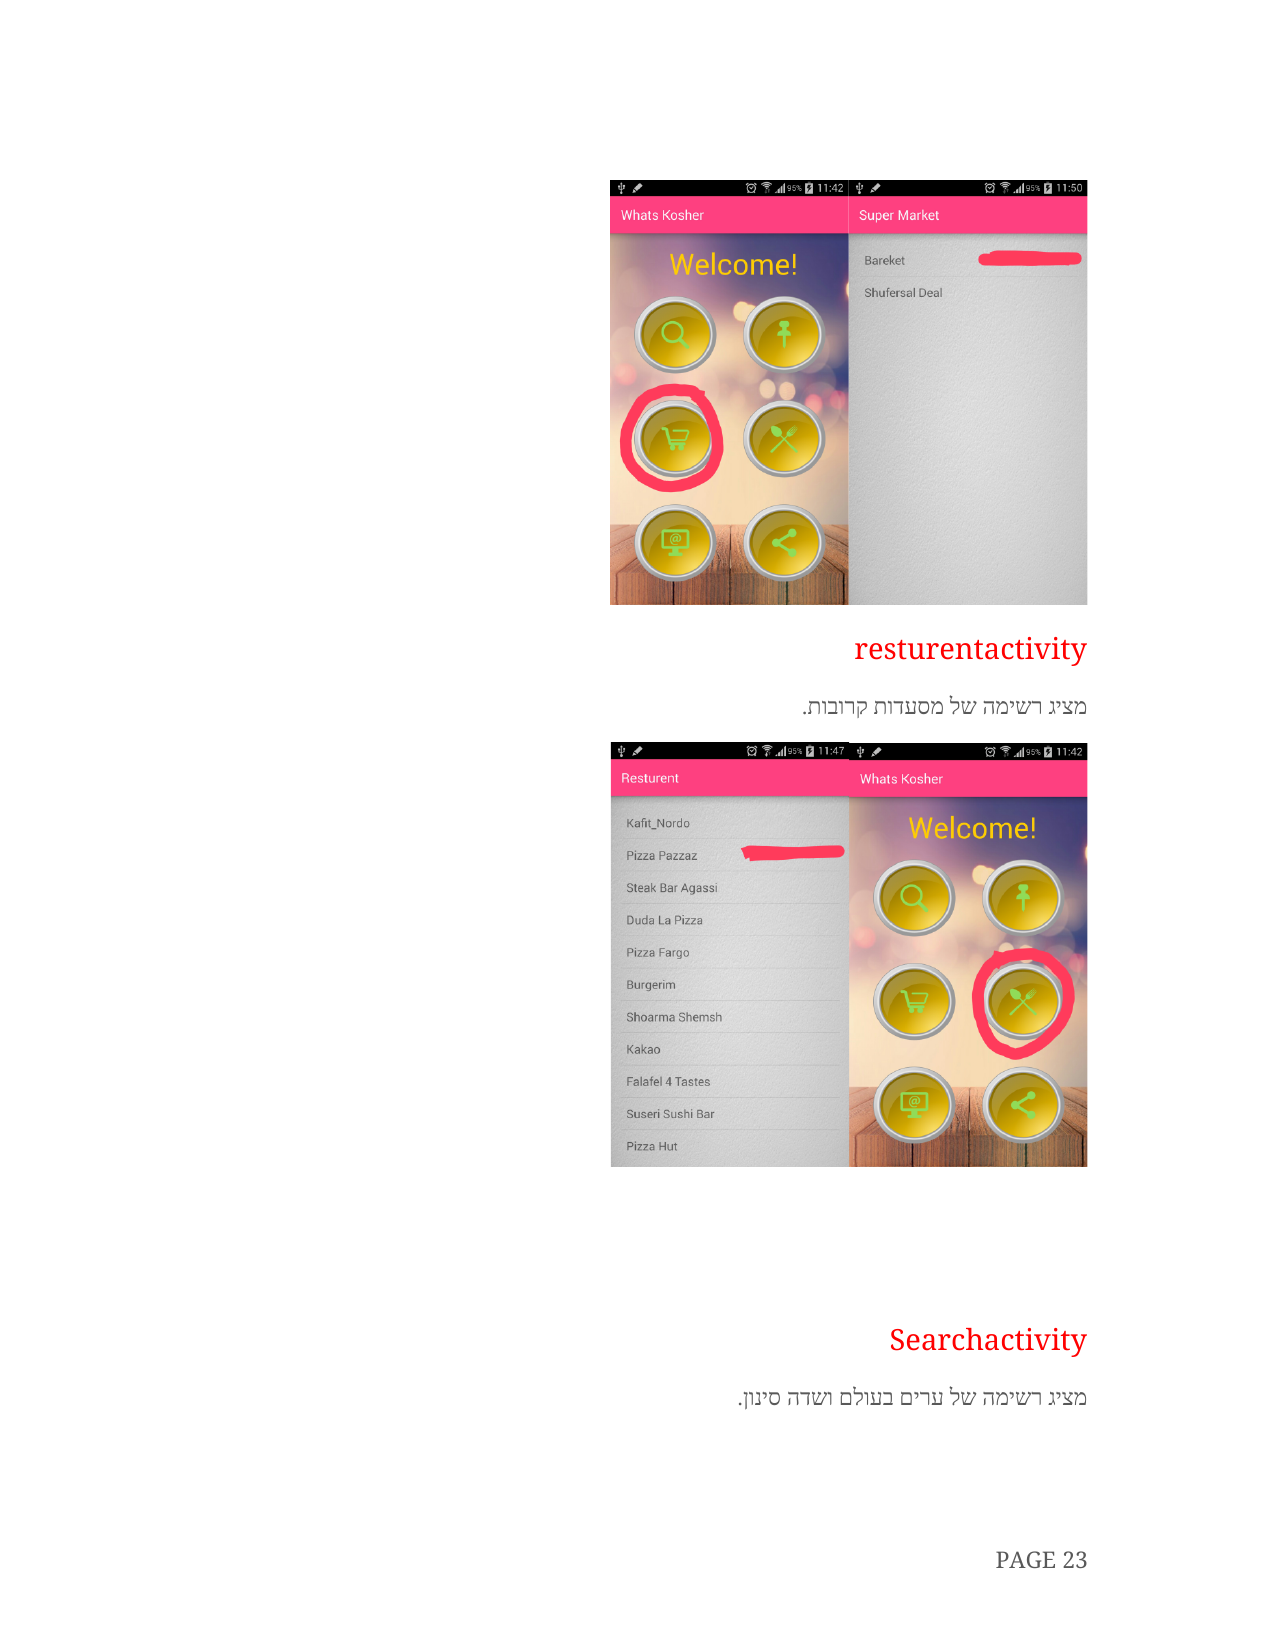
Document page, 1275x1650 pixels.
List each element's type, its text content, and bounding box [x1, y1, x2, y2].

text resturentactivity [187, 628, 1087, 668]
text מציג רשימה של מסעדות קרובות. [187, 693, 1087, 719]
picture [610, 180, 1088, 605]
picture [610, 742, 1088, 1167]
text Searchactivity [187, 1319, 1087, 1359]
text מציג רשימה של ערים בעולם ושדה סינון. [187, 1384, 1087, 1410]
